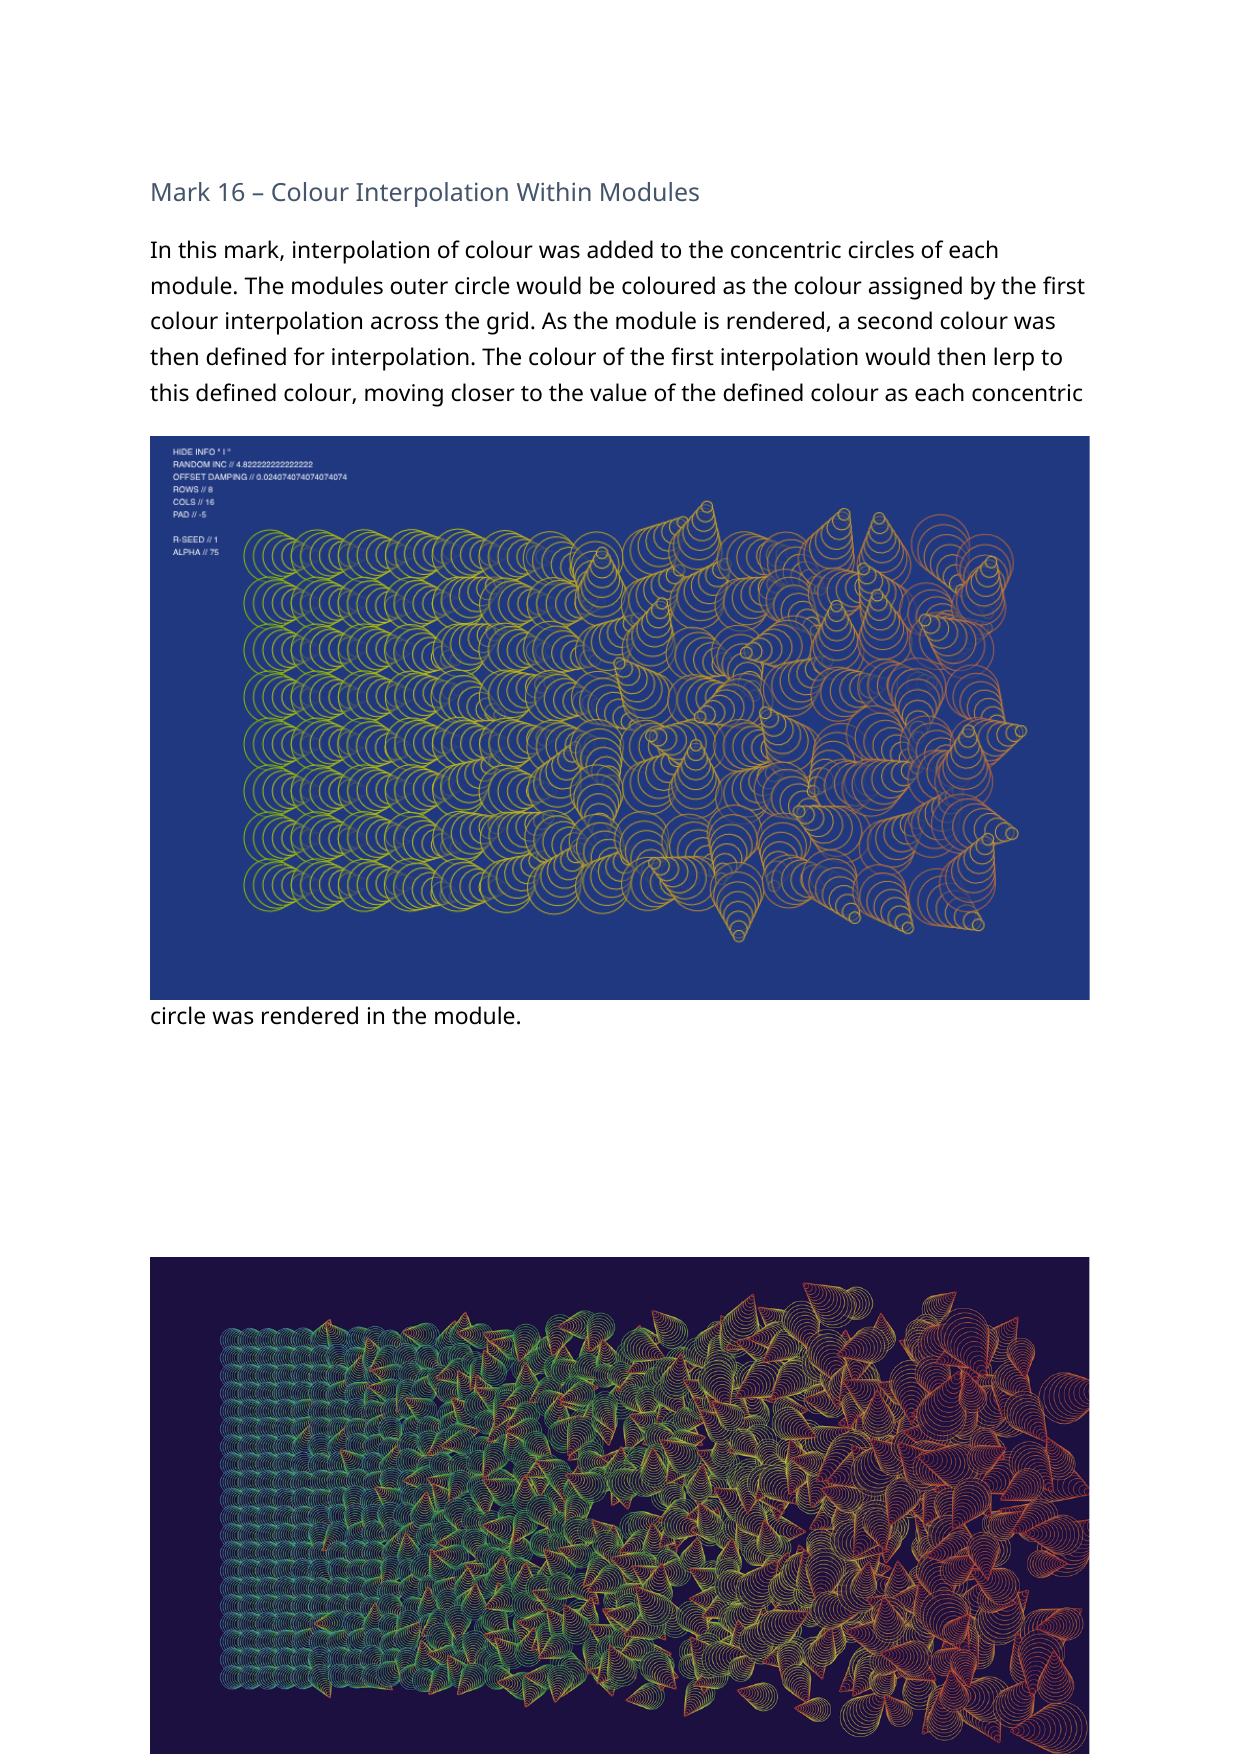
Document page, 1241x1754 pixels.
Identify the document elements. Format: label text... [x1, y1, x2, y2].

picture [150, 436, 1090, 1000]
text In this mark, interpolation of colour was added to the concentric circles of each module. The modules outer circle would be coloured as the colour assigned by the first colour interpolation across the grid. As the module is rendered, a second colour was then defined for interpolation. The colour of the first interpolation would then lerp to this defined colour, moving closer to the value of the defined colour as each concentric circle was rendered in the module. [150, 1000, 1090, 1031]
text In this mark, interpolation of colour was added to the concentric circles of each module. The modules outer circle would be coloured as the colour assigned by the first colour interpolation across the grid. As the module is rendered, a second colour was then defined for interpolation. The colour of the first interpolation would then lerp to this defined colour, moving closer to the value of the defined colour as each concentric circle was rendered in the module. [150, 234, 1090, 436]
subtitle Mark 16 – Colour Interpolation Within Modules [150, 175, 1090, 209]
picture [150, 1257, 1090, 1754]
